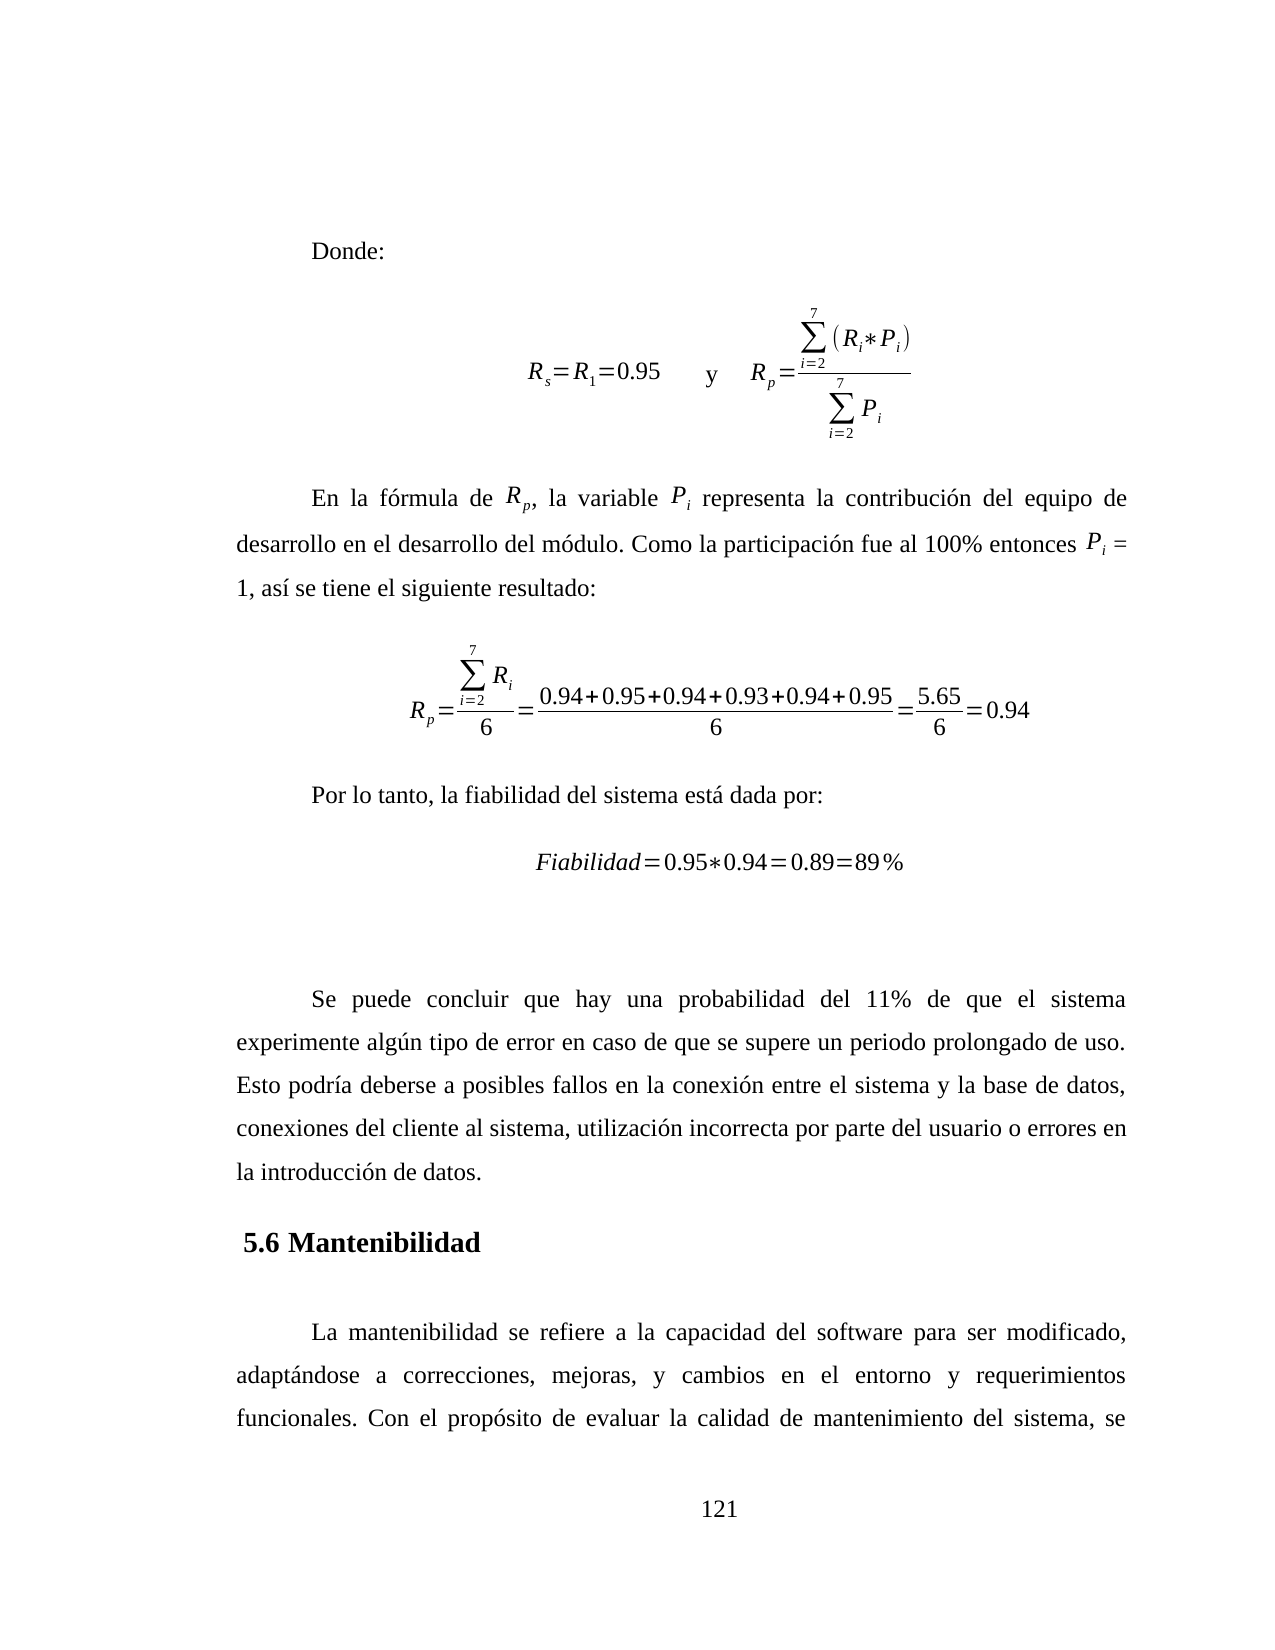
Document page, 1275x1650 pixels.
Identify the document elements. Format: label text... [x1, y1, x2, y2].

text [236, 1317, 1127, 1432]
text y [236, 304, 1127, 443]
text En la fórmula de , la variable representa la contribución del equipo de desarrollo en el desarrollo del módulo. Como la participación fue al 100% entonces = 1, así se tiene el siguiente resultado: [236, 482, 1127, 602]
text Por lo tanto, la fiabilidad del sistema está dada por: [236, 780, 1127, 808]
subtitle Mantenibilidad [243, 1225, 1127, 1258]
text Donde: [236, 236, 1127, 265]
text Se puede concluir que hay una probabilidad del 11% de que el sistema experimente algún tipo de error en caso de que se supere un periodo prolongado de uso. Esto podría deberse a posibles fallos en la conexión entre el sistema y la base de datos, conexiones del cliente al sistema, utilización incorrecta por parte del usuario o errores en la introducción de datos. [236, 984, 1127, 1185]
